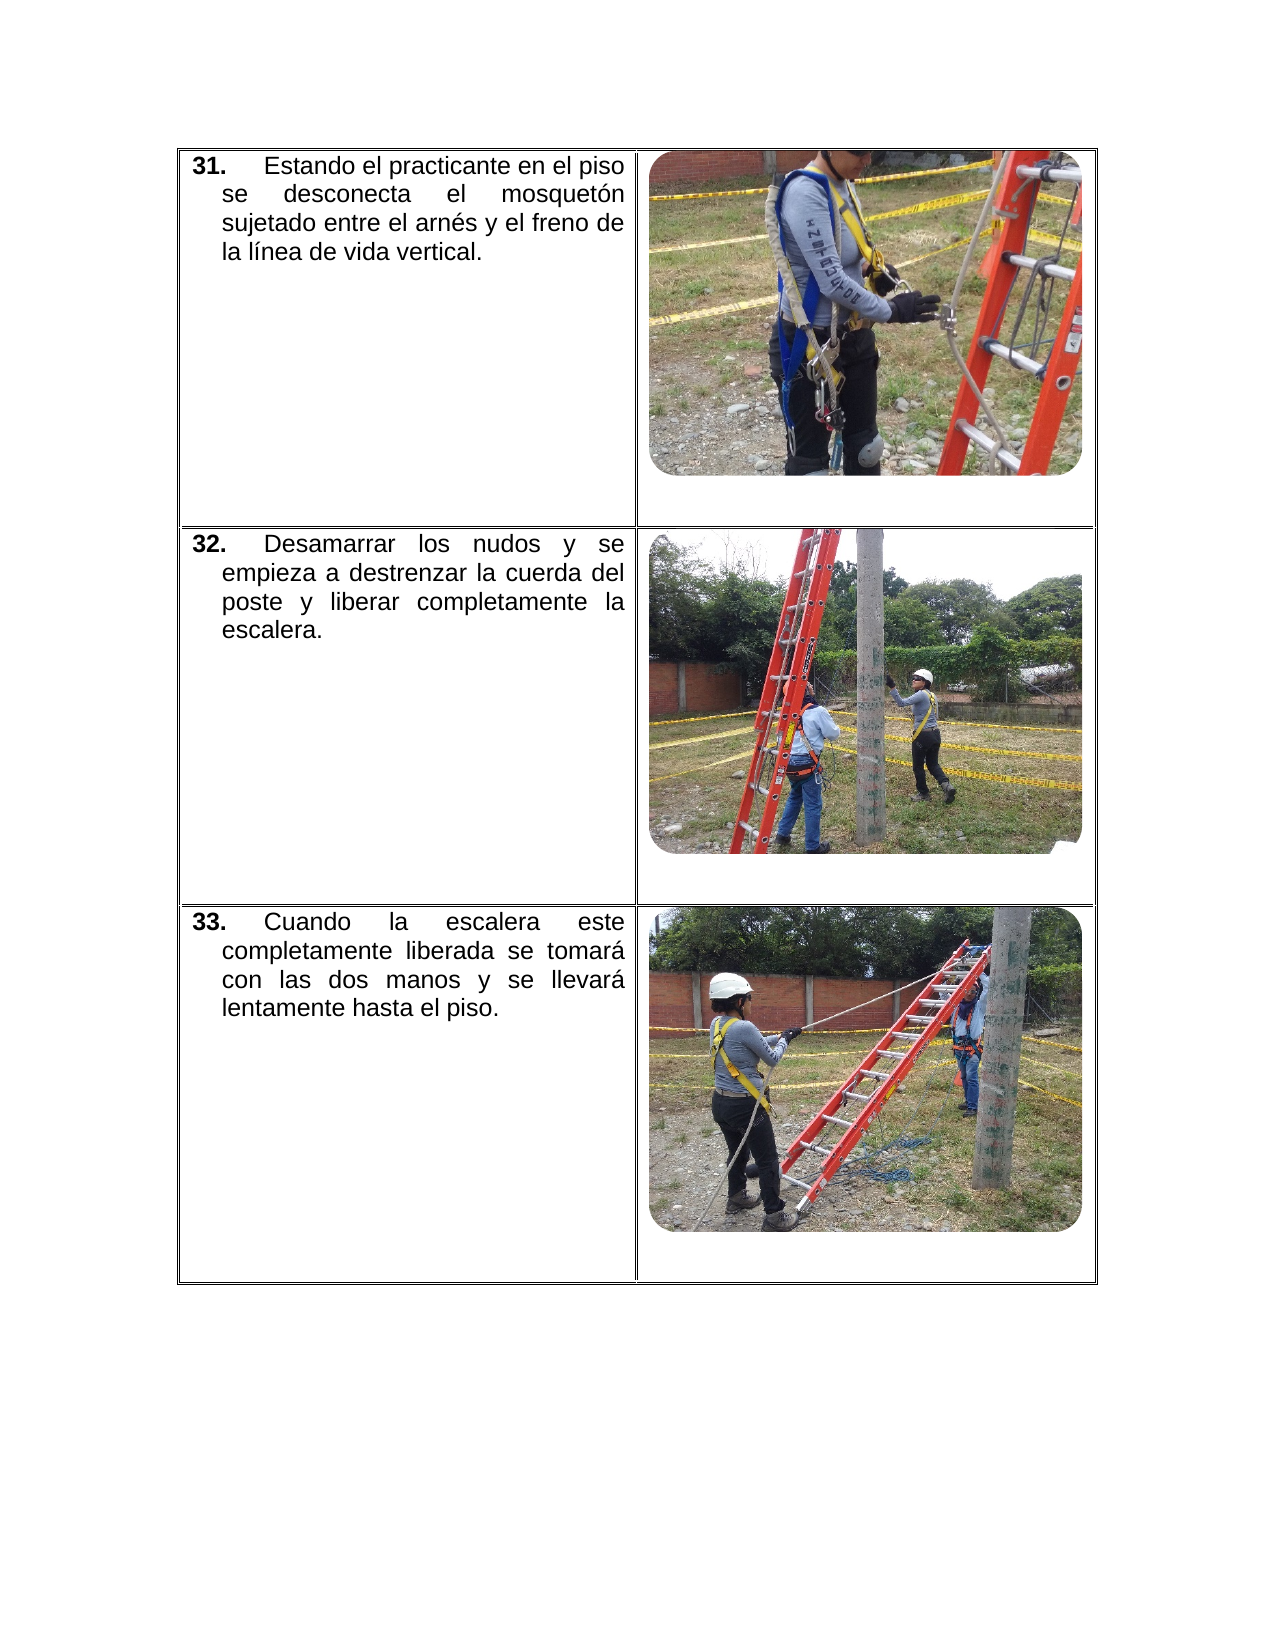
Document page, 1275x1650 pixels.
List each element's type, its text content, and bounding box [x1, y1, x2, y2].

table_cell Estando el practicante en el piso se desconecta el mosquetón sujetado entre el arnés y el freno de la línea de vida vertical. [180, 151, 636, 526]
table_cell [636, 904, 1096, 1282]
picture [649, 150, 1083, 476]
table_cell [636, 151, 1095, 526]
picture [649, 528, 1083, 854]
table_cell [638, 526, 1095, 904]
table_cell Desamarrar los nudos y se empieza a destrenzar la cuerda del poste y liberar completamente la escalera. [180, 526, 635, 904]
table_cell Cuando la escalera este completamente liberada se tomará con las dos manos y se llevará lentamente hasta el piso. [179, 904, 636, 1282]
picture [649, 907, 1083, 1232]
